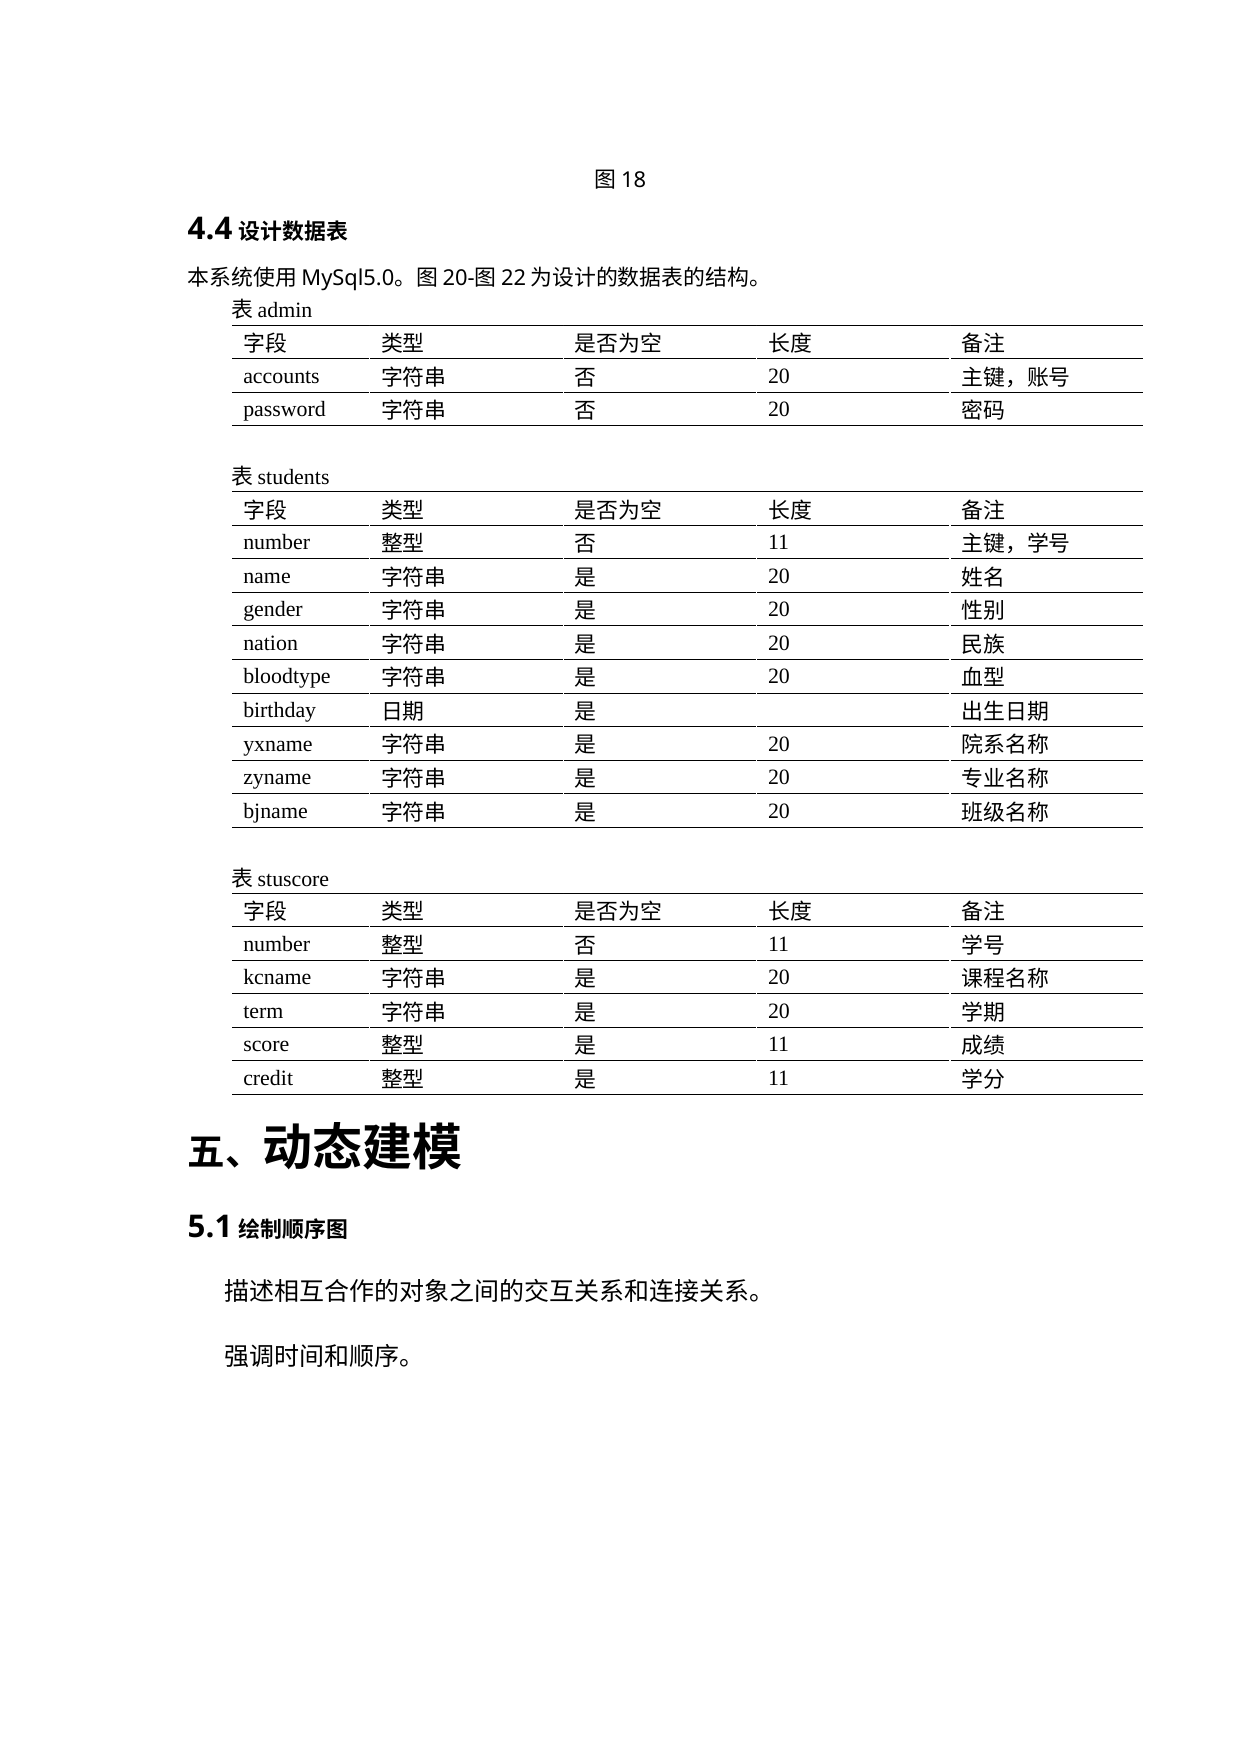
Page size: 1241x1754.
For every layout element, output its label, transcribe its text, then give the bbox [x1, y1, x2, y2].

table_cell 20 [757, 660, 949, 692]
table_cell 是 [564, 626, 756, 659]
text 表students [187, 459, 1053, 491]
table_cell term [232, 994, 369, 1027]
table_cell 否 [564, 526, 756, 558]
table_cell 11 [757, 1028, 949, 1060]
table_cell password [232, 393, 369, 425]
table_header 类型 [370, 326, 563, 358]
table_header 字段 [232, 326, 369, 358]
table_cell 是 [564, 660, 756, 692]
table_cell 是 [564, 961, 756, 993]
table_cell 日期 [370, 694, 563, 726]
table_cell 主键，学号 [951, 526, 1143, 558]
table_cell 班级名称 [951, 794, 1143, 827]
table_cell 20 [757, 593, 949, 625]
table_cell [757, 694, 949, 726]
table_header 备注 [951, 492, 1143, 525]
table_header 备注 [951, 326, 1143, 358]
table_cell zyname [232, 761, 369, 793]
table_cell bloodtype [232, 660, 369, 692]
table_header 字段 [232, 894, 369, 926]
table_cell 20 [757, 559, 949, 592]
table_cell score [232, 1028, 369, 1060]
table_cell gender [232, 593, 369, 625]
text 4.4设计数据表 [187, 194, 1053, 259]
text 表admin [187, 292, 1053, 324]
table_cell 整型 [370, 526, 563, 558]
table_cell 整型 [370, 927, 563, 960]
table_header 是否为空 [564, 326, 756, 358]
text 5.1绘制顺序图 [187, 1192, 1053, 1257]
table_header 是否为空 [564, 492, 756, 525]
table_cell 姓名 [951, 559, 1143, 592]
table_cell bjname [232, 794, 369, 827]
table_header 长度 [757, 894, 949, 926]
table_cell 是 [564, 727, 756, 759]
table_header 长度 [757, 326, 949, 358]
list 动态建模 [187, 1095, 1053, 1192]
table_cell yxname [232, 727, 369, 759]
table_cell 院系名称 [951, 727, 1143, 759]
table_cell 字符串 [370, 559, 563, 592]
table_cell 11 [757, 1061, 949, 1094]
table_cell 20 [757, 359, 949, 392]
table_cell nation [232, 626, 369, 659]
table_cell 字符串 [370, 727, 563, 759]
table_cell 主键，账号 [951, 359, 1143, 392]
table_header 长度 [757, 492, 949, 525]
table_cell 是 [564, 994, 756, 1027]
table_cell 是 [564, 761, 756, 793]
table_cell 是 [564, 1028, 756, 1060]
table_cell 专业名称 [951, 761, 1143, 793]
table_cell 字符串 [370, 994, 563, 1027]
table_cell 否 [564, 393, 756, 425]
table_cell 字符串 [370, 660, 563, 692]
table_cell 否 [564, 927, 756, 960]
table_cell 20 [757, 761, 949, 793]
text 强调时间和顺序。 [187, 1322, 1053, 1387]
table_cell 血型 [951, 660, 1143, 692]
table_header 备注 [951, 894, 1143, 926]
table_cell 整型 [370, 1061, 563, 1094]
text 图18 [187, 162, 1053, 194]
table_cell 课程名称 [951, 961, 1143, 993]
table_header 类型 [370, 492, 563, 525]
table_cell 字符串 [370, 359, 563, 392]
table_cell 11 [757, 526, 949, 558]
table_cell 字符串 [370, 794, 563, 827]
table_cell 是 [564, 794, 756, 827]
table_cell kcname [232, 961, 369, 993]
table_cell 民族 [951, 626, 1143, 659]
table_cell 字符串 [370, 593, 563, 625]
table_cell 是 [564, 694, 756, 726]
table_cell 整型 [370, 1028, 563, 1060]
table_cell 20 [757, 393, 949, 425]
table_cell 是 [564, 559, 756, 592]
table_cell 出生日期 [951, 694, 1143, 726]
table_cell number [232, 526, 369, 558]
text 本系统使用MySql5.0。图20-图22为设计的数据表的结构。 [187, 259, 1053, 292]
table_cell number [232, 927, 369, 960]
table_cell birthday [232, 694, 369, 726]
table_cell 学号 [951, 927, 1143, 960]
table_header 字段 [232, 492, 369, 525]
table_cell 是 [564, 1061, 756, 1094]
table_cell 密码 [951, 393, 1143, 425]
table_cell accounts [232, 359, 369, 392]
table_cell 成绩 [951, 1028, 1143, 1060]
table_cell 20 [757, 961, 949, 993]
table_cell 字符串 [370, 393, 563, 425]
table_cell 20 [757, 727, 949, 759]
table_header 是否为空 [564, 894, 756, 926]
table_cell credit [232, 1061, 369, 1094]
table_cell 字符串 [370, 626, 563, 659]
table_cell 字符串 [370, 961, 563, 993]
table_cell 20 [757, 994, 949, 1027]
table_cell 字符串 [370, 761, 563, 793]
table_cell 20 [757, 794, 949, 827]
table_cell 学期 [951, 994, 1143, 1027]
table_cell 否 [564, 359, 756, 392]
table_header 类型 [370, 894, 563, 926]
table_cell 是 [564, 593, 756, 625]
table_cell 11 [757, 927, 949, 960]
text 描述相互合作的对象之间的交互关系和连接关系。 [187, 1257, 1053, 1322]
table_cell name [232, 559, 369, 592]
table_cell 20 [757, 626, 949, 659]
table_cell 性别 [951, 593, 1143, 625]
table_cell 学分 [951, 1061, 1143, 1094]
text 表stuscore [187, 860, 1053, 893]
